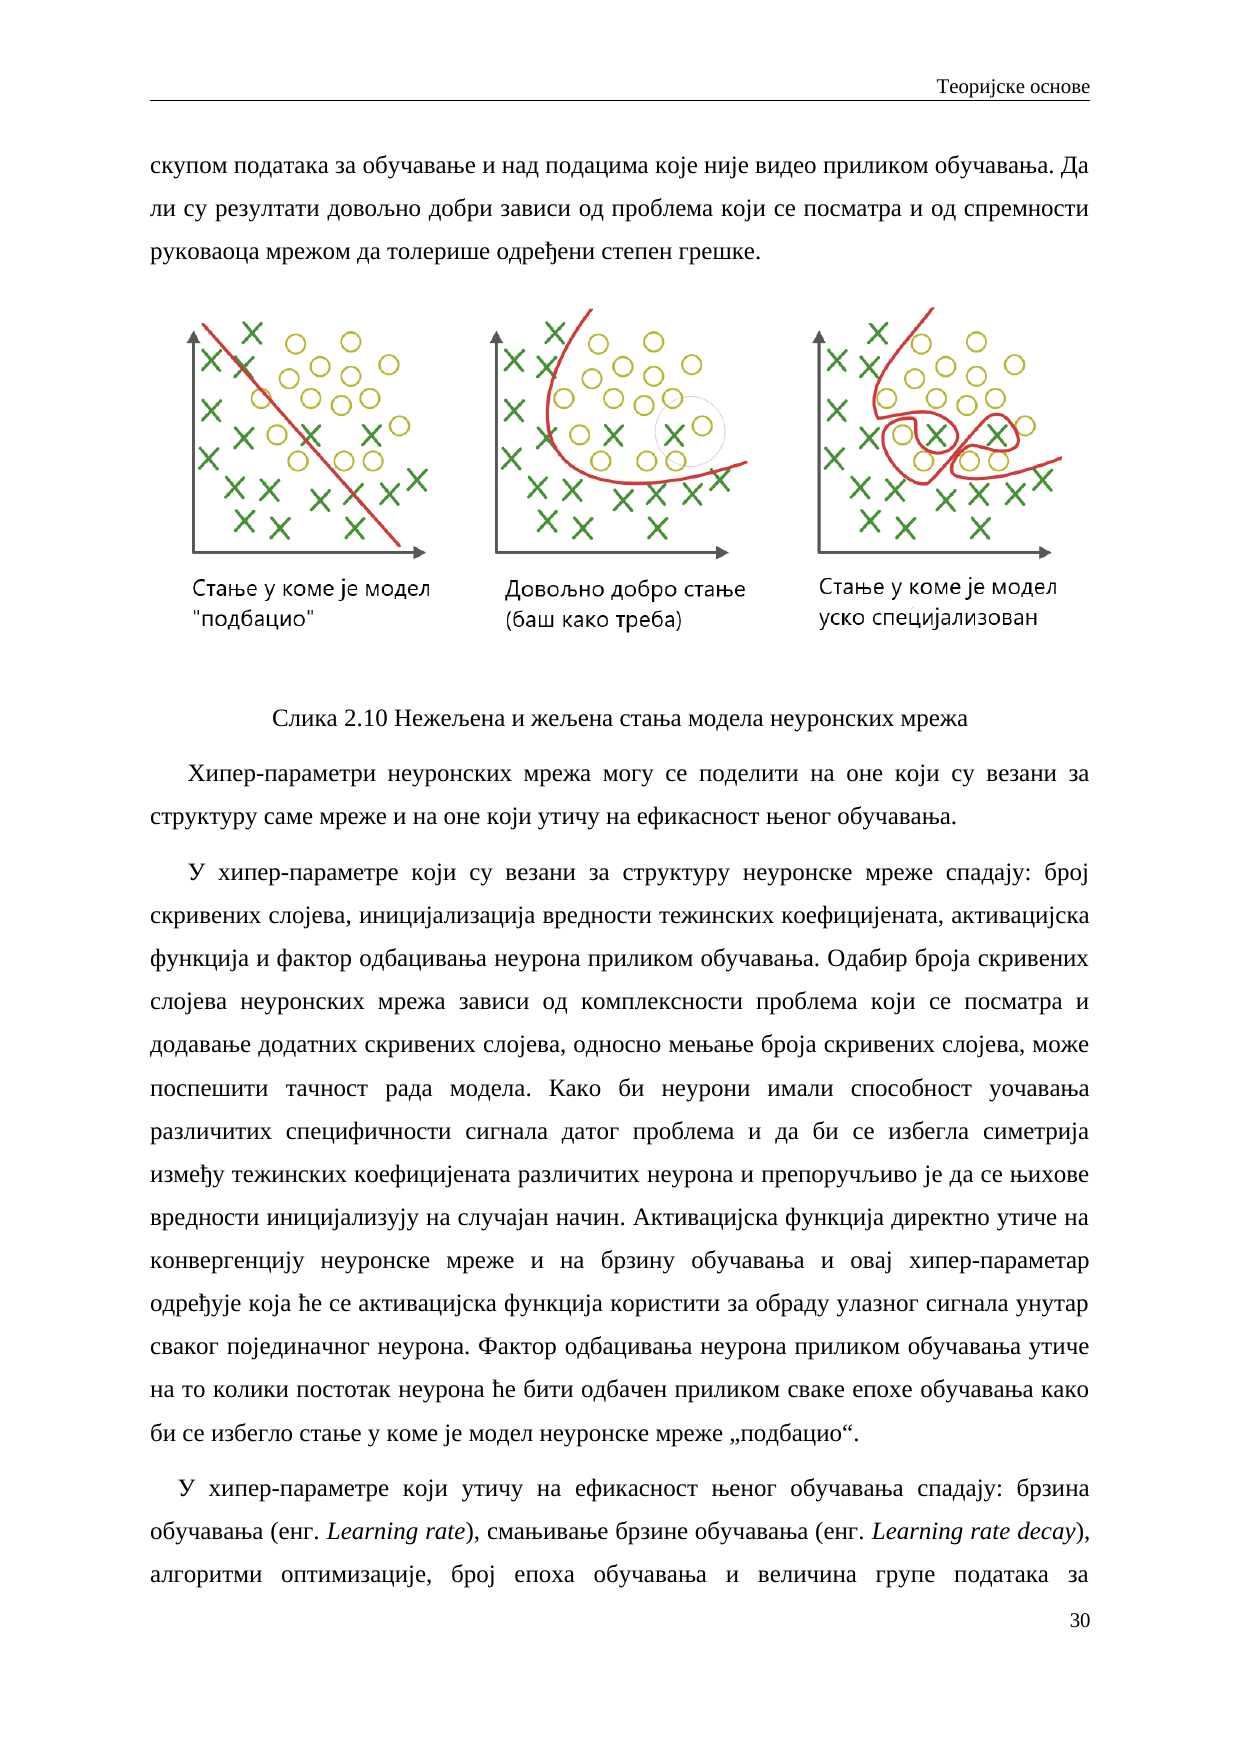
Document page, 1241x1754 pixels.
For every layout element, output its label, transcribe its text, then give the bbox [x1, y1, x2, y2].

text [150, 150, 1090, 265]
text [150, 1473, 1090, 1588]
text Хипер-параметри неуронских мрежа могу се поделити на оне који су везани за структуру саме мреже и на оне који утичу на ефикасност њеног обучавања. [150, 758, 1090, 830]
text Слика 2.10 Нежељена и жељена стања модела неуронских мрежа [150, 703, 1090, 731]
text У хипер-параметре који су везани за структуру неуронске мреже спадају: број скривених слојева, иницијализација вредности тежинских коефицијената, активацијска функција и фактор одбацивања неурона приликом обучавања. Одабир броја скривених слојева неуронских мрежа зависи од комплексности проблема који се посматра и додавање додатних скривених слојева, односно мењање броја скривених слојева, може поспешити тачност рада модела. Како би неурони имали способност уочавања различитих специфичности сигнала датог проблема и да би се избегла симетрија између тежинских коефицијената различитих неурона и препоручљиво је да се њихове вредности иницијализују на случајан начин. Активацијска функција директно утиче на конвергенцију неуронске мреже и на брзину обучавања и овај хипер-параметар одређује која ће се активацијска функција користити за обраду улазног сигнала унутар сваког појединачног неурона. Фактор одбацивања неурона приликом обучавања утиче на то колики постотак неурона ће бити одбачен приликом сваке епохе обучавања како би се избегло стање у коме је модел неуронске мреже „подбацио“. [150, 857, 1090, 1446]
picture [151, 291, 1090, 676]
